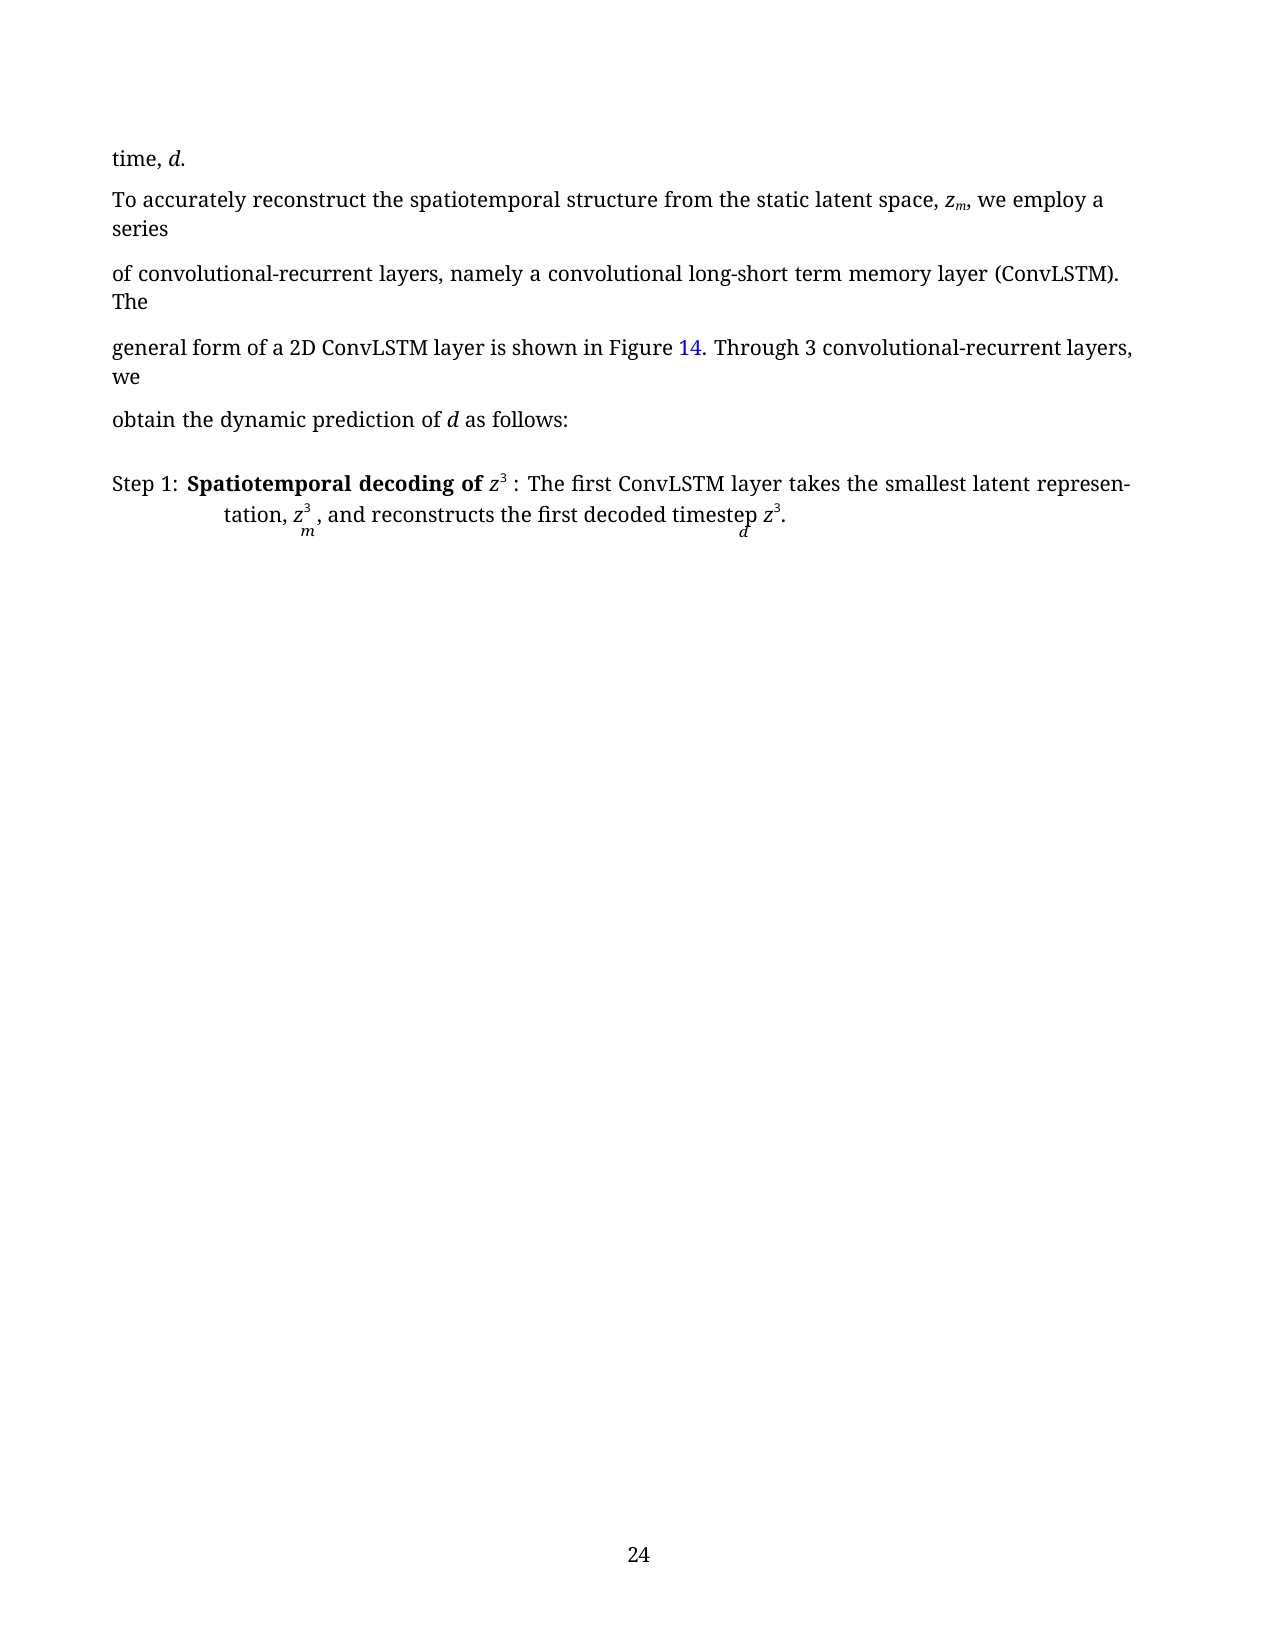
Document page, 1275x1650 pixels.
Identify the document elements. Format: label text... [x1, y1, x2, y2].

text general form of a 2D ConvLSTM layer is shown in Figure 14. Through 3 convolutional-recurrent layers, we [112, 333, 1142, 390]
text tation, z3 , and reconstructs the first decoded timestep z3. [112, 509, 1142, 525]
text m d [300, 525, 1142, 540]
text of convolutional-recurrent layers, namely a convolutional long-short term memory layer (ConvLSTM). The [112, 259, 1142, 316]
text To accurately reconstruct the spatiotemporal structure from the static latent space, zm, we employ a series [112, 186, 1142, 242]
text obtain the dynamic prediction of d as follows: [112, 405, 1142, 434]
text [112, 144, 1142, 172]
text Step 1: Spatiotemporal decoding of z3 : The first ConvLSTM layer takes the smallest latent represen- [112, 469, 1142, 497]
